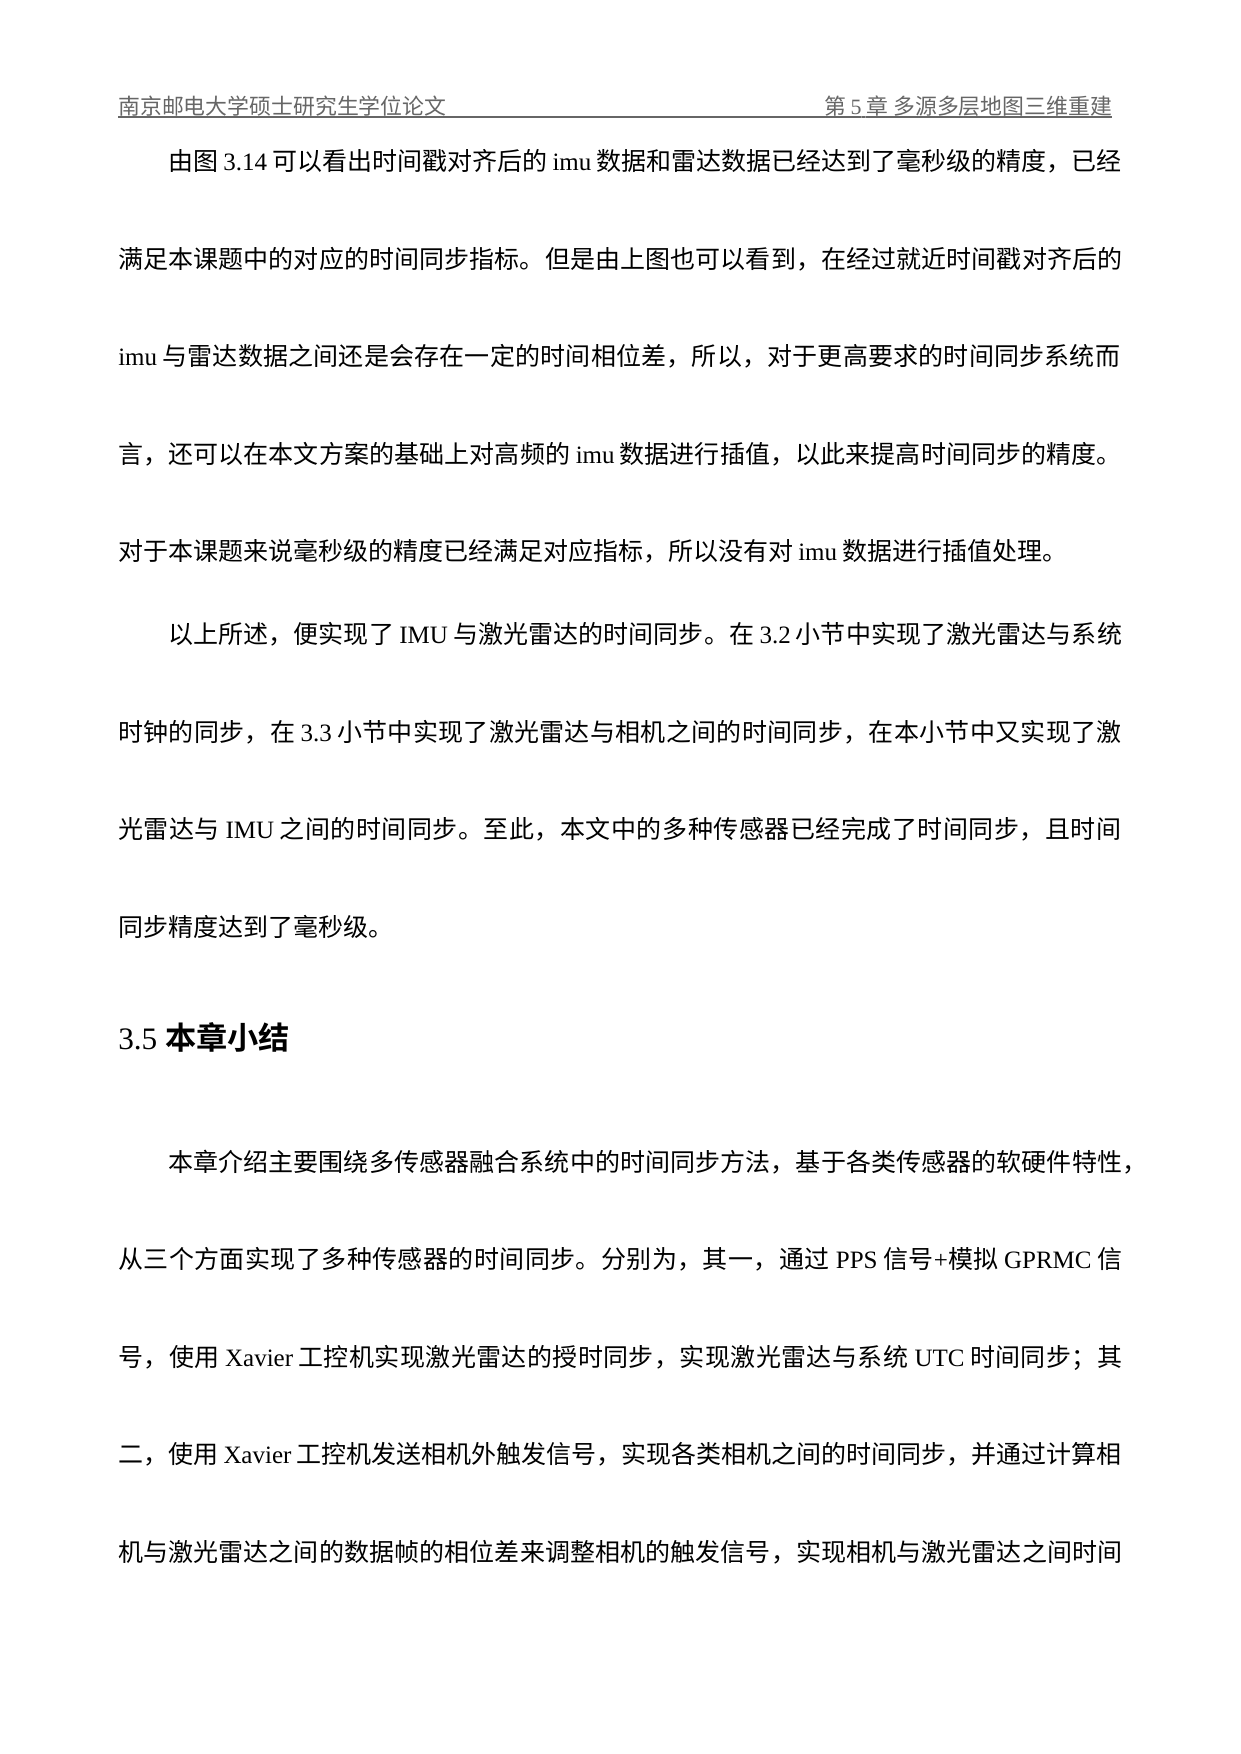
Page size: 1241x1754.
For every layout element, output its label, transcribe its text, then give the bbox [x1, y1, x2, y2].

text 以上所述，便实现了IMU与激光雷达的时间同步。在3.2小节中实现了激光雷达与系统时钟的同步，在3.3小节中实现了激光雷达与相机之间的时间同步，在本小节中又实现了激光雷达与IMU之间的时间同步。至此，本文中的多种传感器已经完成了时间同步，且时间同步精度达到了毫秒级。 [118, 600, 1122, 958]
text 本章小结 [118, 1003, 1122, 1068]
text 由图3.14可以看出时间戳对齐后的imu数据和雷达数据已经达到了毫秒级的精度，已经满足本课题中的对应的时间同步指标。但是由上图也可以看到，在经过就近时间戳对齐后的imu与雷达数据之间还是会存在一定的时间相位差，所以，对于更高要求的时间同步系统而言，还可以在本文方案的基础上对高频的imu数据进行插值，以此来提高时间同步的精度。对于本课题来说毫秒级的精度已经满足对应指标，所以没有对imu数据进行插值处理。 [118, 127, 1122, 582]
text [118, 1128, 1122, 1583]
